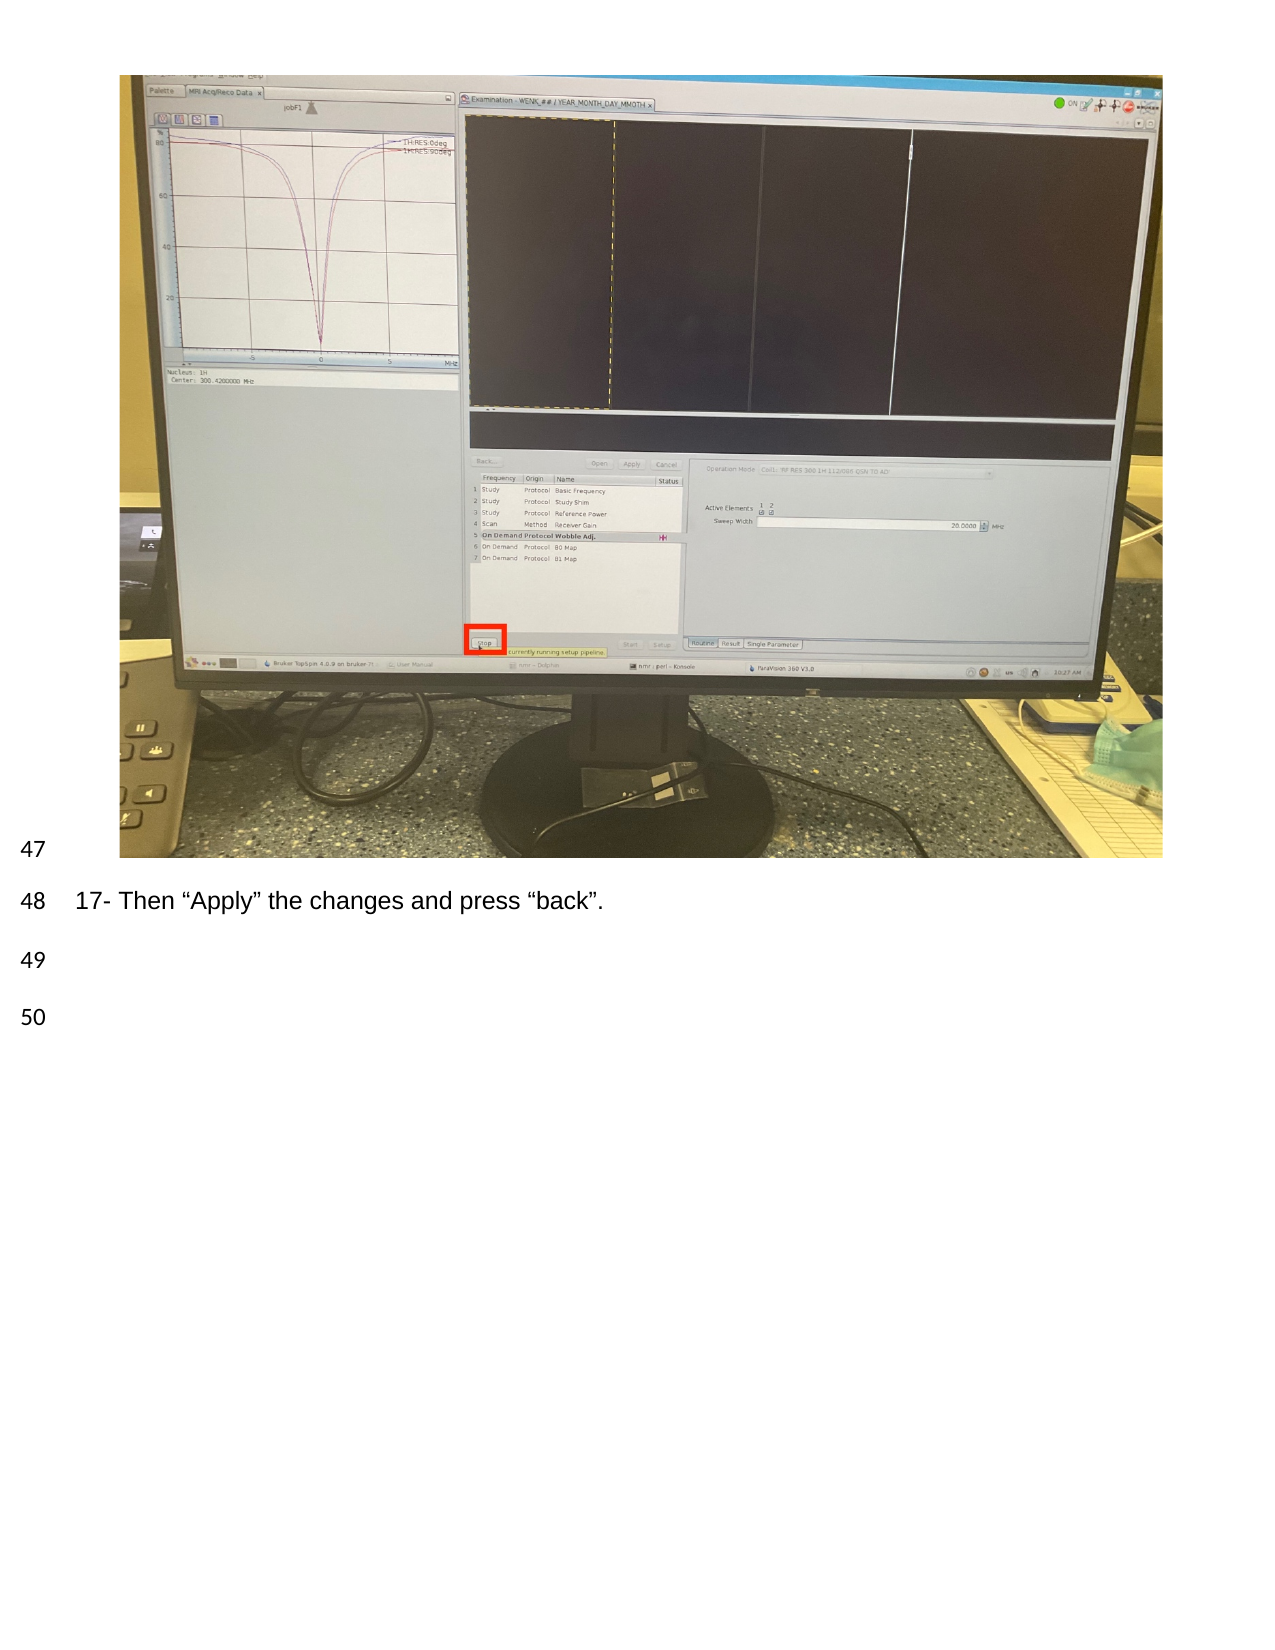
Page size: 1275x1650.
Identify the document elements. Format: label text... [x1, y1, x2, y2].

text 17- Then “Apply” the changes and press “back”. [75, 886, 1200, 915]
picture [119, 75, 1163, 858]
